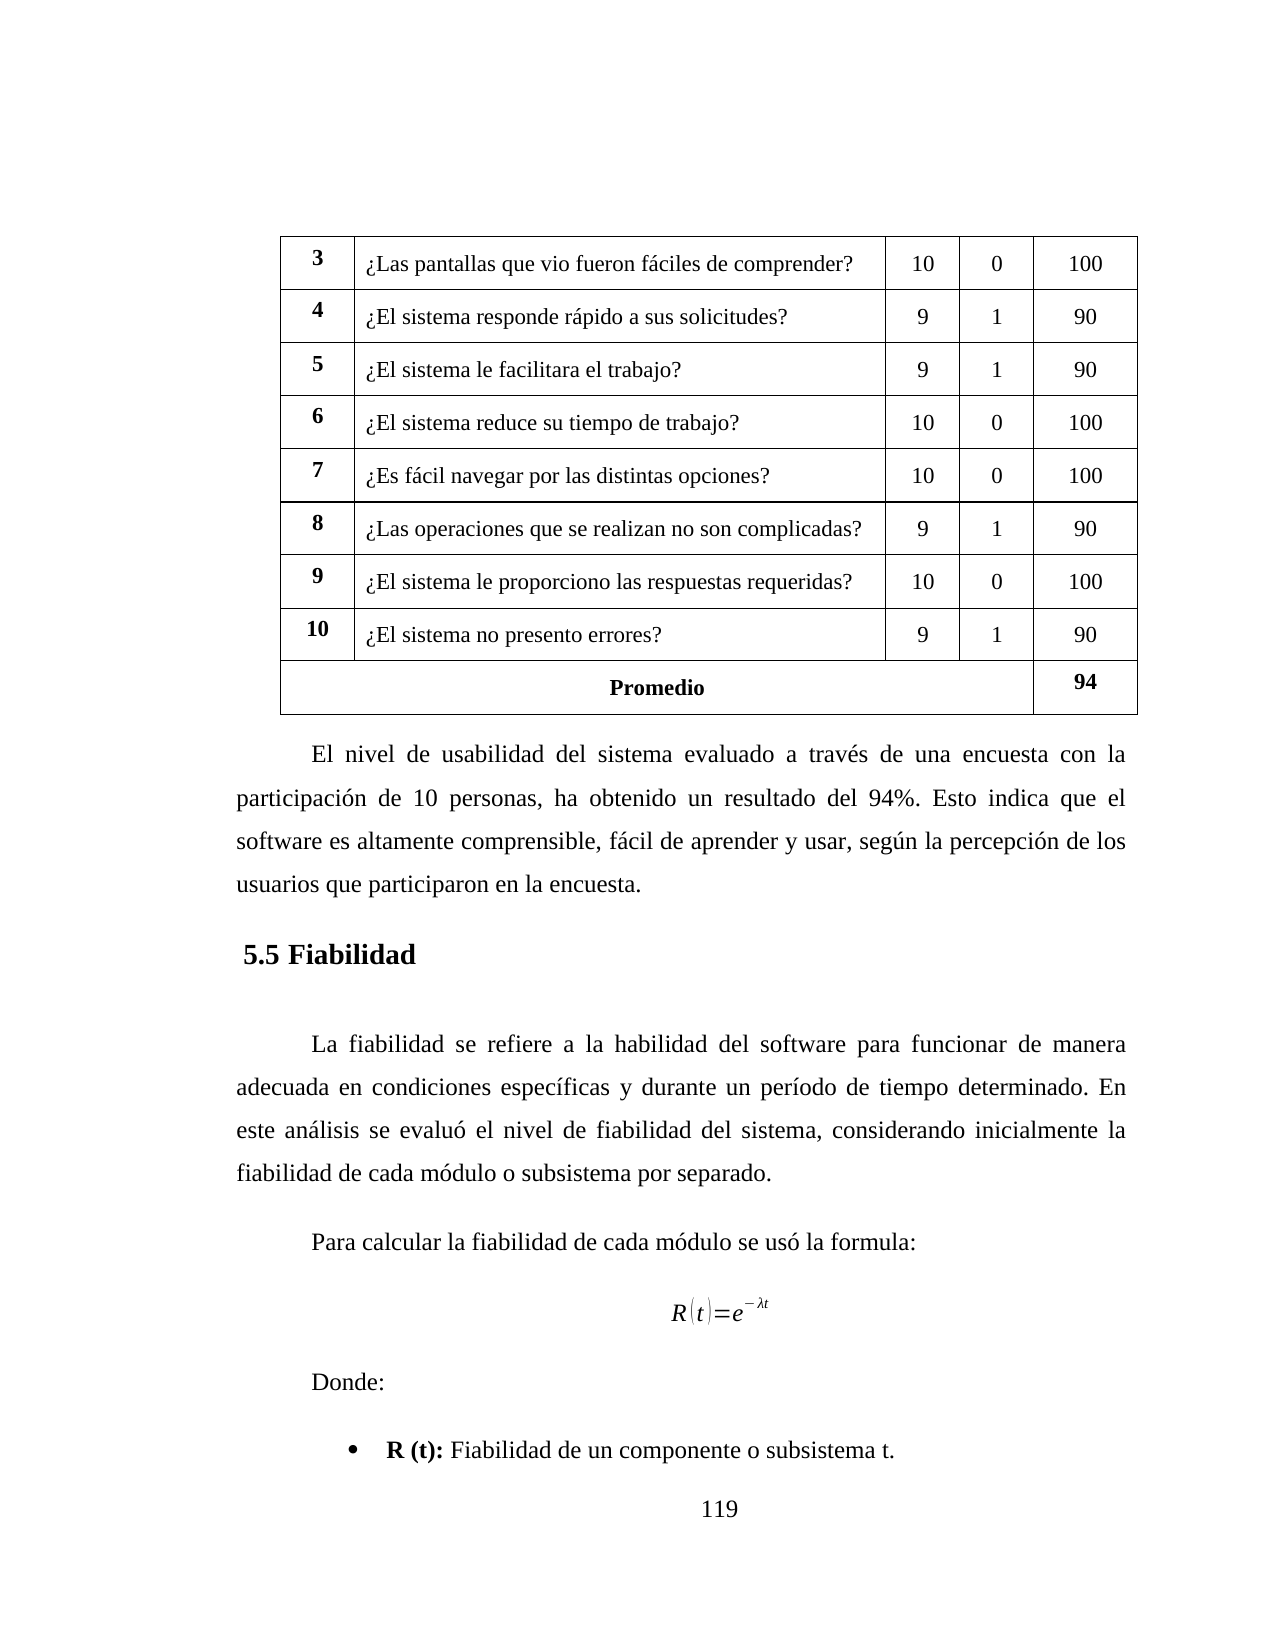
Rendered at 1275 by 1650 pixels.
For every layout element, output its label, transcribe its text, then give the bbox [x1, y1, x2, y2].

table_cell 100 [1034, 396, 1137, 448]
table_cell 9 [886, 609, 959, 660]
list R (t): Fiabilidad de un componente o subsistema t. [349, 1435, 1127, 1464]
table_cell 4 [281, 290, 354, 342]
text La fiabilidad se refiere a la habilidad del software para funcionar de manera adecuada en condiciones específicas y durante un período de tiempo determinado. En este análisis se evaluó el nivel de fiabilidad del sistema, considerando inicialmente la fiabilidad de cada módulo o subsistema por separado. [236, 1029, 1127, 1187]
table_cell 9 [886, 503, 959, 554]
table_cell ¿Es fácil navegar por las distintas opciones? [355, 449, 885, 501]
table_cell 10 [886, 237, 959, 289]
table_cell 90 [1034, 503, 1137, 554]
table_cell 10 [886, 449, 959, 501]
table_cell 1 [960, 503, 1033, 554]
subtitle Fiabilidad [243, 937, 1127, 971]
table_cell 0 [960, 237, 1033, 289]
table_cell 0 [960, 449, 1033, 501]
table_cell 94 [1034, 661, 1137, 713]
table_cell 9 [886, 343, 959, 395]
table_cell 0 [960, 555, 1033, 607]
table_cell 1 [960, 290, 1033, 342]
table_cell 0 [960, 396, 1033, 448]
text El nivel de usabilidad del sistema evaluado a través de una encuesta con la participación de 10 personas, ha obtenido un resultado del 94%. Esto indica que el software es altamente comprensible, fácil de aprender y usar, según la percepción de los usuarios que participaron en la encuesta. [236, 739, 1127, 898]
table_cell 10 [886, 396, 959, 448]
table_cell 90 [1034, 343, 1137, 395]
table_cell 10 [886, 555, 959, 607]
table_cell 3 [281, 237, 354, 289]
table_cell ¿Las pantallas que vio fueron fáciles de comprender? [355, 237, 885, 289]
table_cell 1 [960, 343, 1033, 395]
table_cell 90 [1034, 290, 1137, 342]
table_cell Promedio [281, 661, 1033, 713]
table_cell ¿El sistema no presento errores? [355, 609, 885, 660]
table_cell 100 [1034, 449, 1137, 501]
table_cell ¿Las operaciones que se realizan no son complicadas? [355, 503, 885, 554]
text Para calcular la fiabilidad de cada módulo se usó la formula: [236, 1227, 1127, 1255]
table_cell ¿El sistema le facilitara el trabajo? [355, 343, 885, 395]
table_cell 100 [1034, 237, 1137, 289]
table_cell 90 [1034, 609, 1137, 660]
table_cell ¿El sistema le proporciono las respuestas requeridas? [355, 555, 885, 607]
table_cell 100 [1034, 555, 1137, 607]
table_cell 7 [281, 449, 354, 501]
table_cell 6 [281, 396, 354, 448]
table_cell 9 [886, 290, 959, 342]
table_cell ¿El sistema reduce su tiempo de trabajo? [355, 396, 885, 448]
table_cell 10 [281, 609, 354, 660]
table_cell 1 [960, 609, 1033, 660]
table_cell 5 [281, 343, 354, 395]
table_cell ¿El sistema responde rápido a sus solicitudes? [355, 290, 885, 342]
table_cell 8 [281, 503, 354, 554]
table_cell 9 [281, 555, 354, 607]
text Donde: [236, 1367, 1127, 1396]
